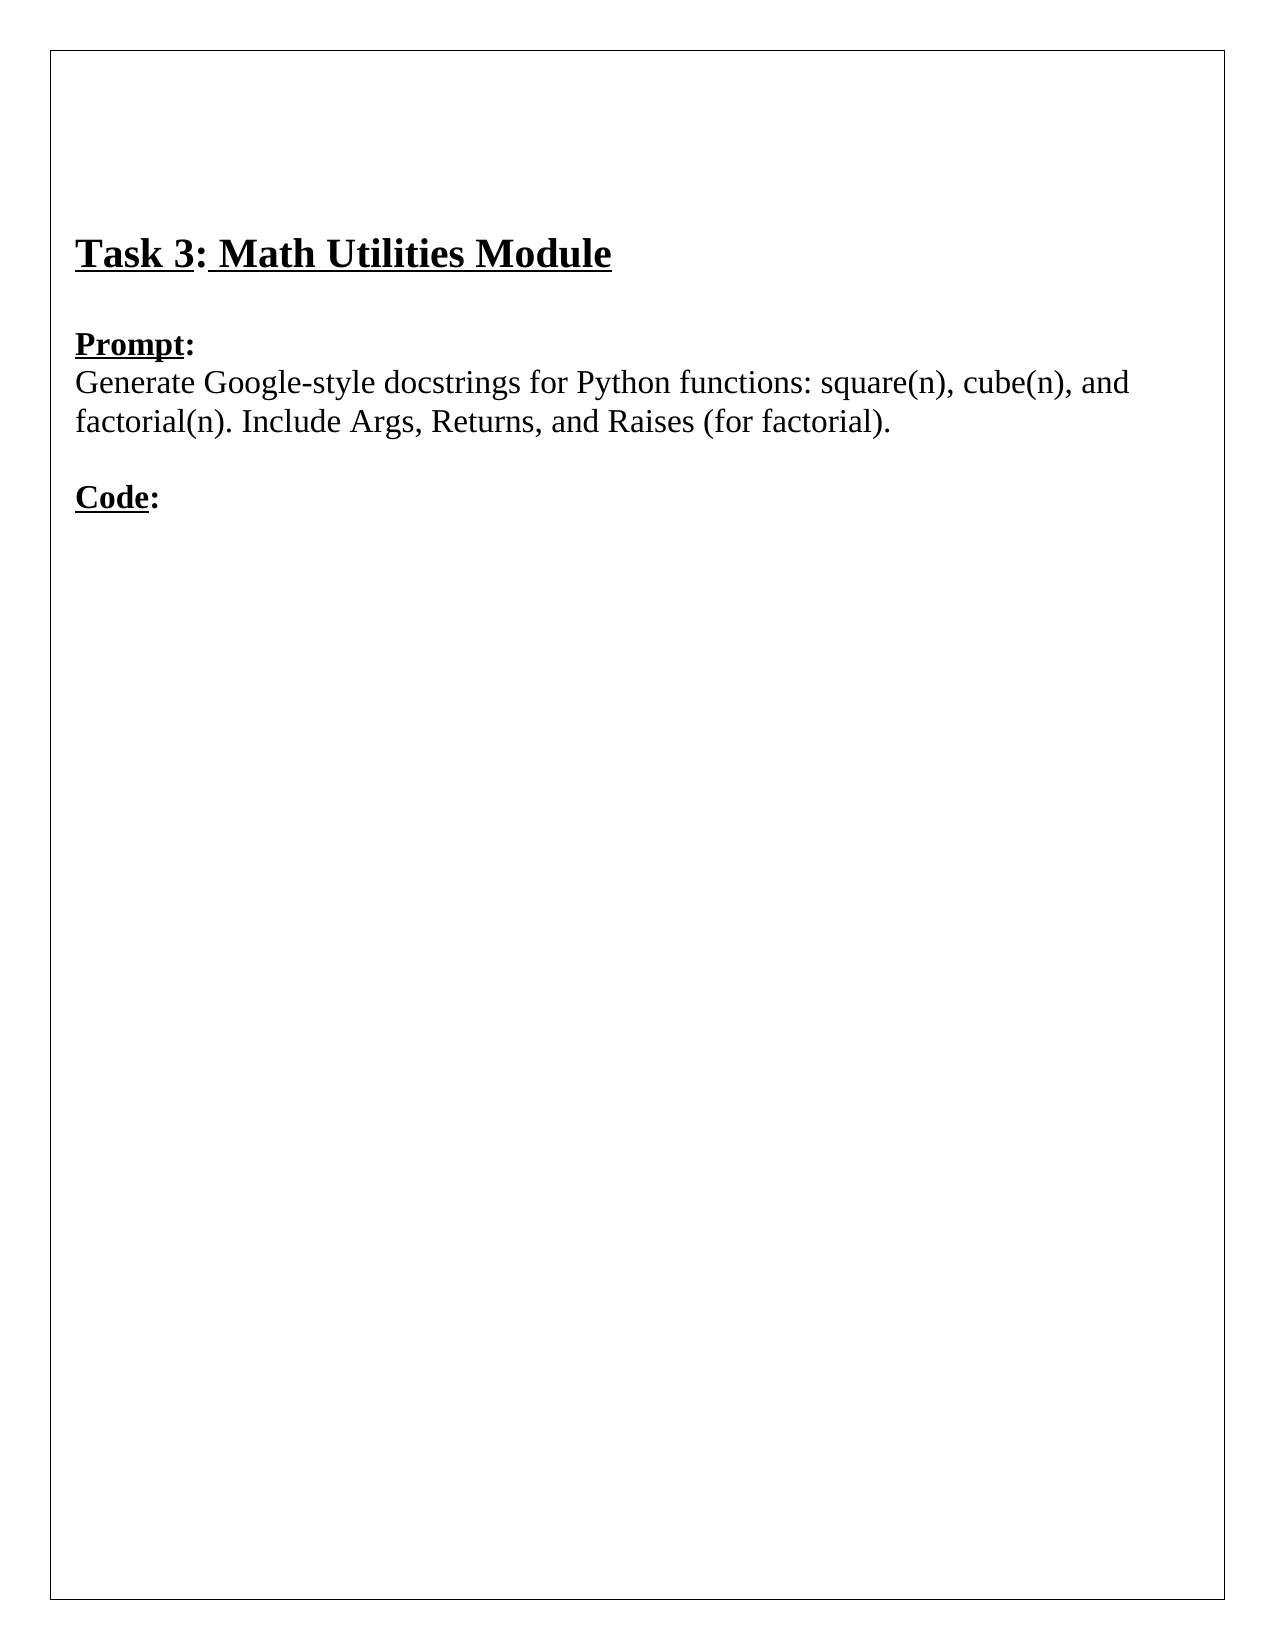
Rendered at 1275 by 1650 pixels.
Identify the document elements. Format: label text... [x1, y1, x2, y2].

text Generate Google-style docstrings for Python functions: square(n), cube(n), and factorial(n). Include Args, Returns, and Raises (for factorial). [75, 362, 1200, 439]
text Code: [75, 477, 1200, 516]
text Task 3: Math Utilities Module [75, 228, 1200, 276]
text Prompt: [75, 324, 1200, 362]
